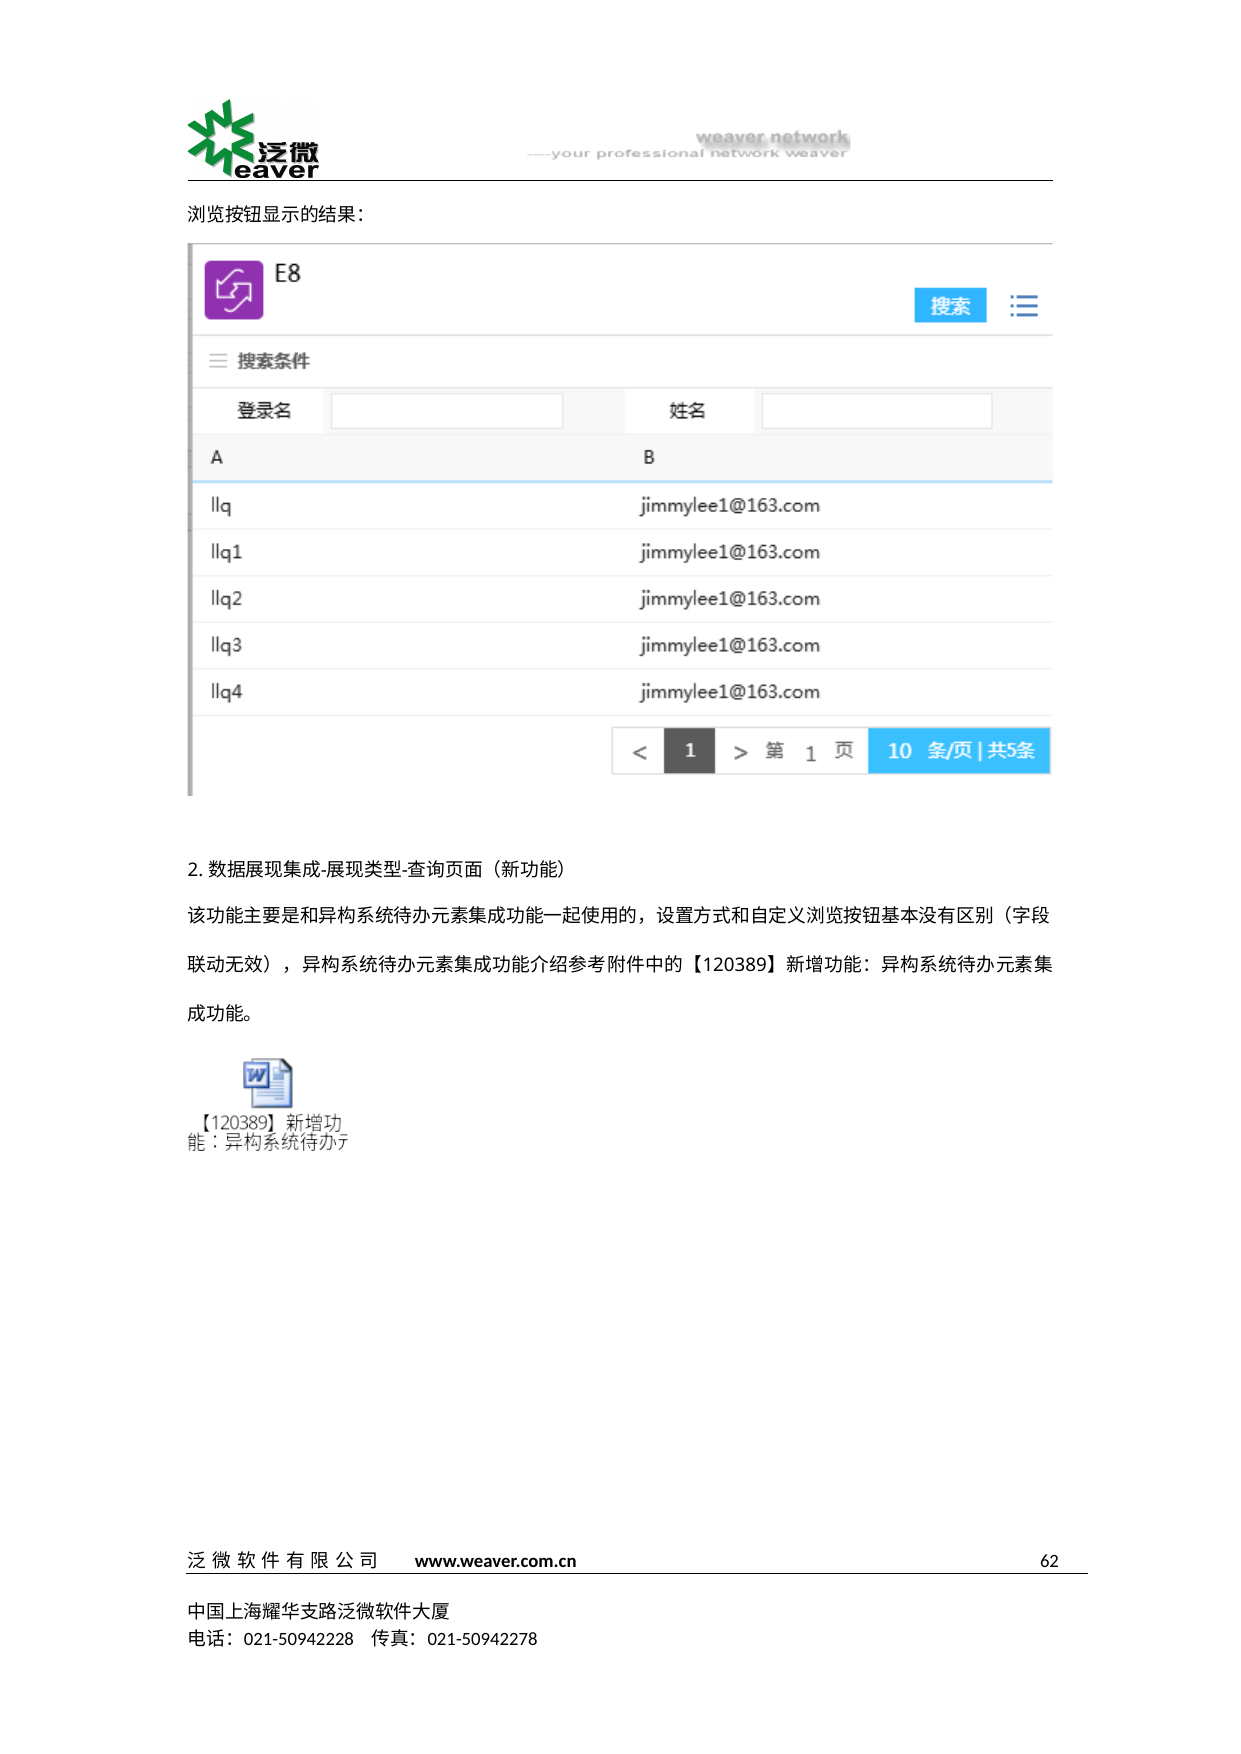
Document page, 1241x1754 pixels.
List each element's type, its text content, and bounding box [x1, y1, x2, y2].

text 该功能主要是和异构系统待办元素集成功能一起使用的，设置方式和自定义浏览按钮基本没有区别（字段联动无效），异构系统待办元素集成功能介绍参考附件中的【120389】新增功能：异构系统待办元素集成功能。 [187, 898, 1053, 1028]
text 2. 数据展现集成-展现类型-查询页面（新功能） [187, 852, 1053, 884]
picture [475, 88, 851, 178]
picture [187, 99, 319, 178]
picture [187, 243, 1053, 796]
text 浏览按钮显示的结果： [187, 197, 1053, 230]
